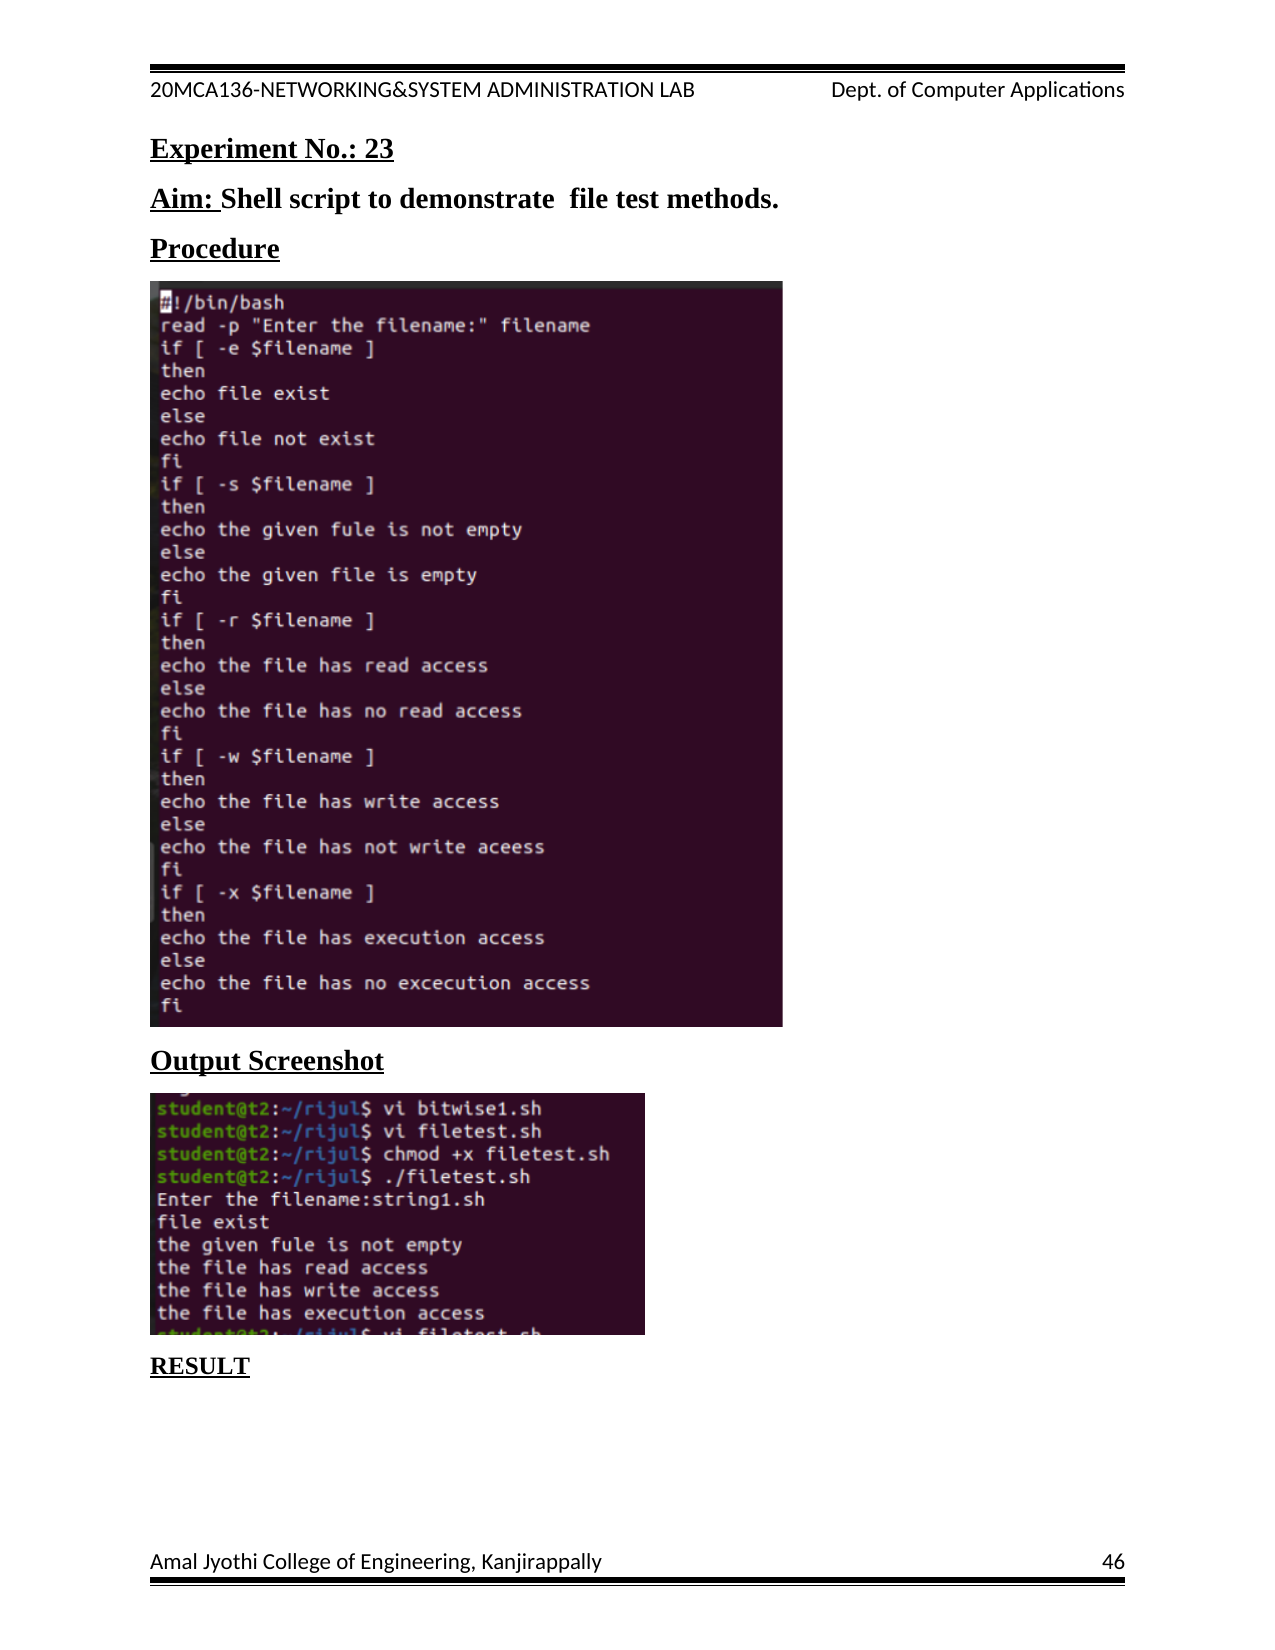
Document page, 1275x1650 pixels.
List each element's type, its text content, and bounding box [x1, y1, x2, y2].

text Aim: Shell script to demonstrate file test methods. [150, 181, 1125, 215]
picture [150, 1093, 645, 1335]
text Experiment No.: 23 [150, 131, 1125, 164]
text RESULT [150, 1351, 1125, 1380]
picture [150, 281, 783, 1027]
text Procedure [150, 231, 1125, 265]
text Output Screenshot [150, 1043, 1125, 1077]
